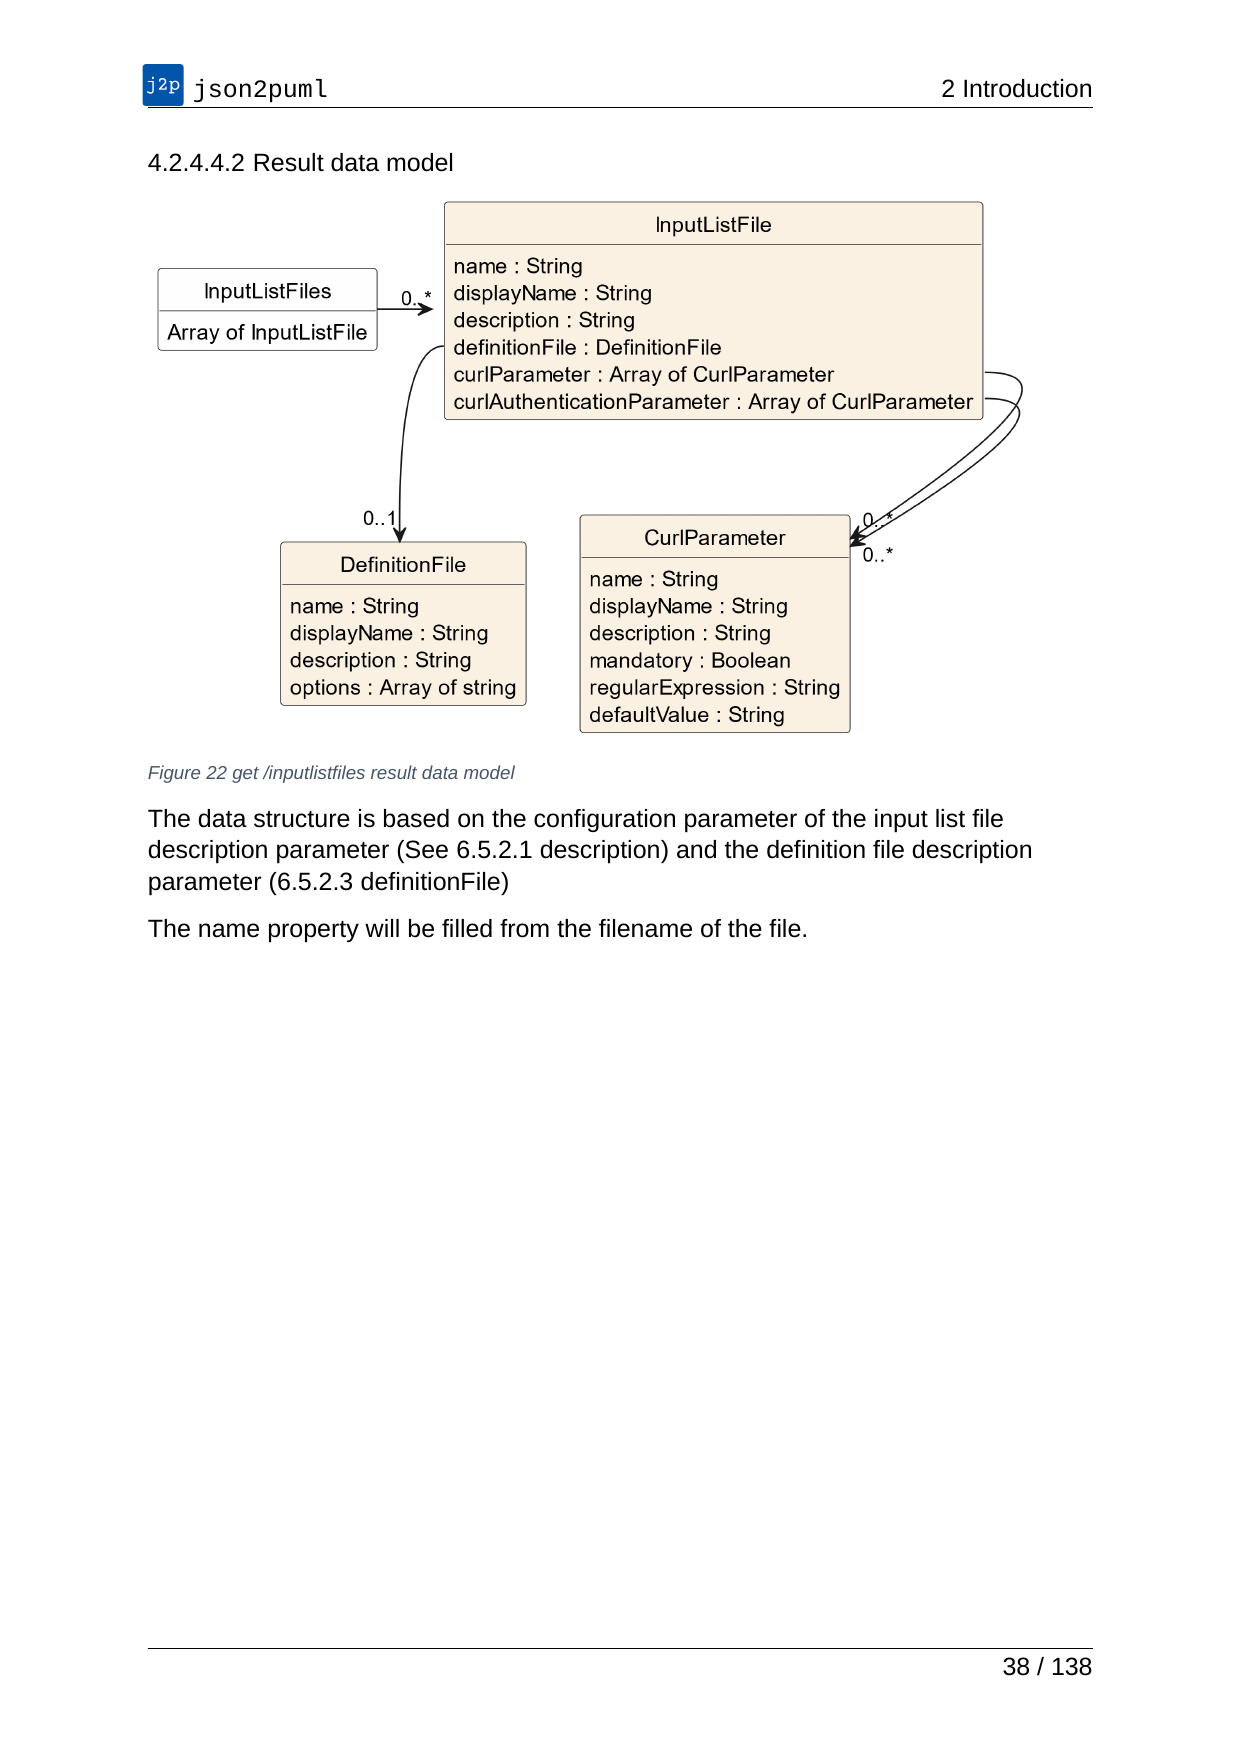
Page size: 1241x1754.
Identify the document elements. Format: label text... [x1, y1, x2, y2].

text Figure 22 get /inputlistfiles result data model [148, 762, 1093, 783]
text The name property will be filled from the filename of the file. [148, 914, 1093, 943]
text The data structure is based on the configuration parameter of the input list file description parameter (See 6.5.2.1 description) and the definition file description parameter (6.5.2.3 definitionFile) [148, 804, 1093, 895]
picture [142, 64, 184, 106]
subtitle Result data model [148, 148, 1093, 176]
picture [147, 191, 1093, 743]
